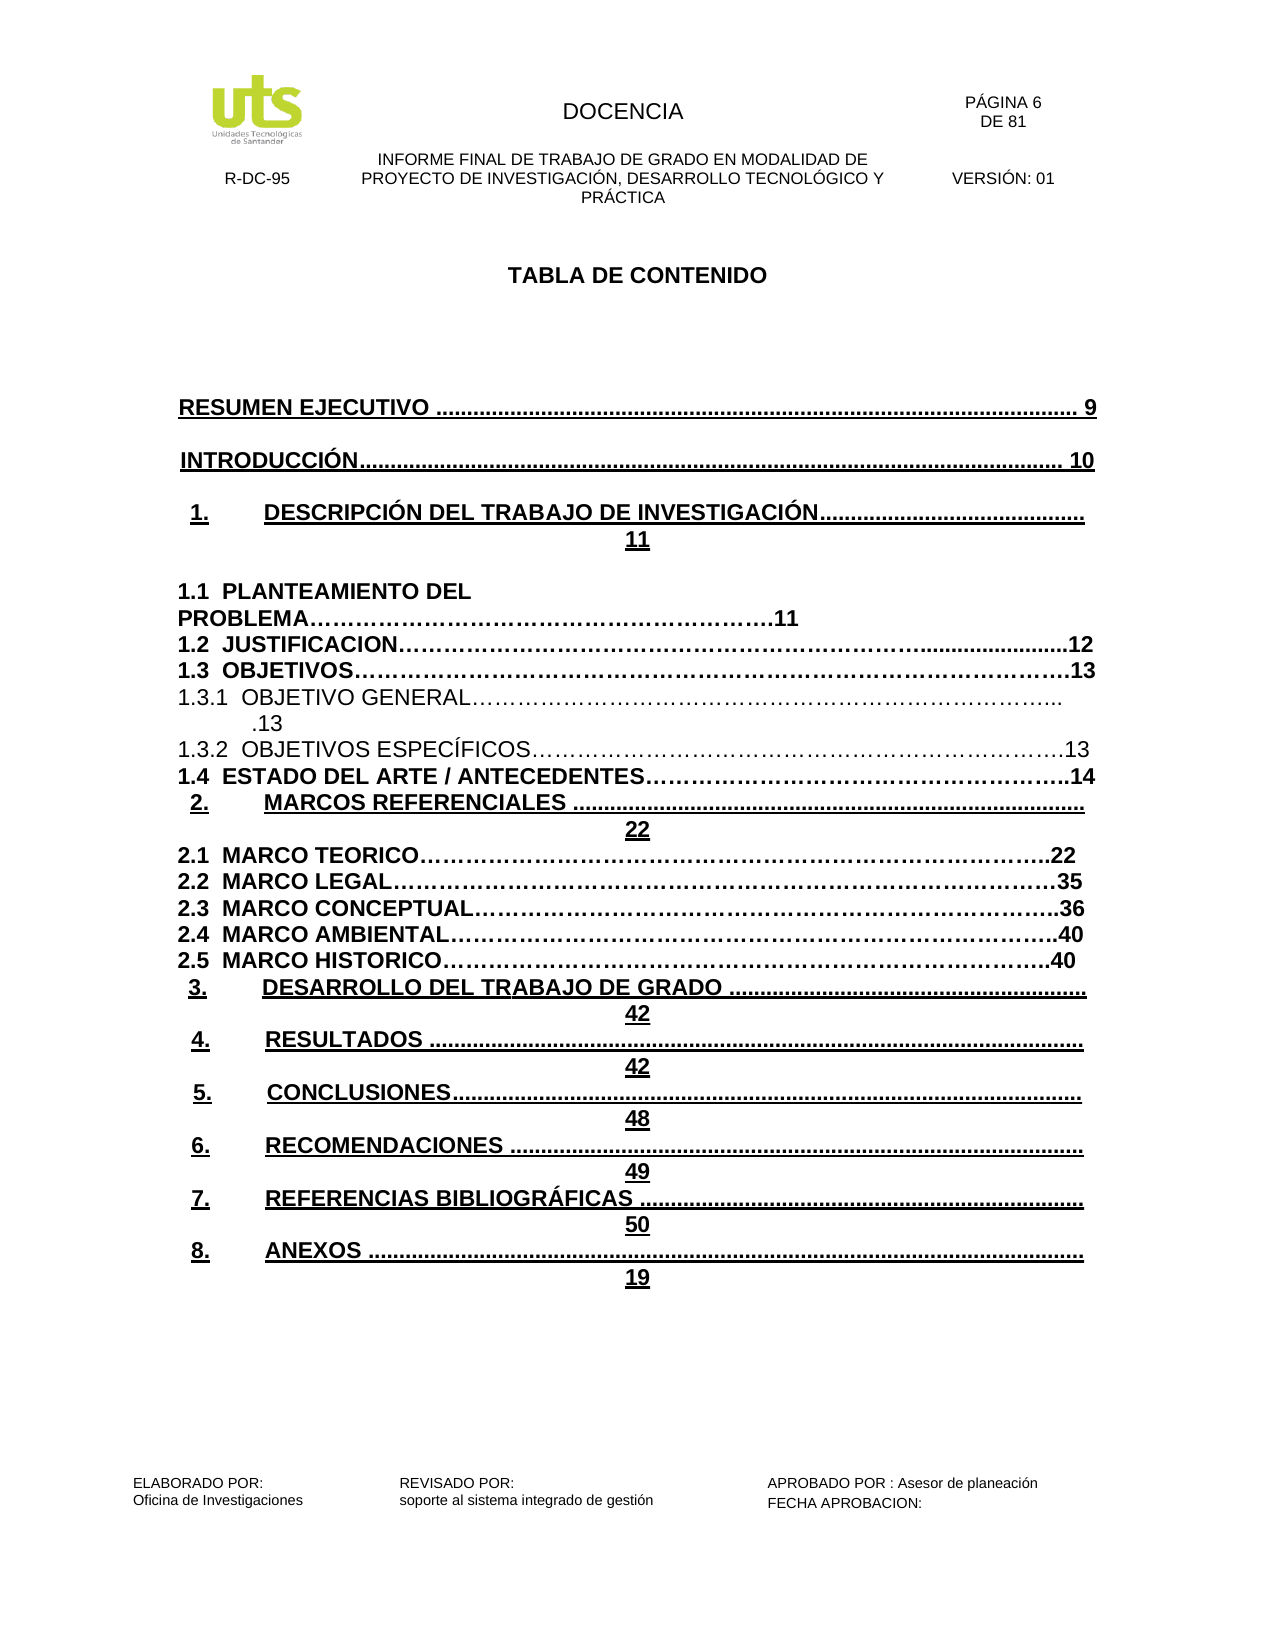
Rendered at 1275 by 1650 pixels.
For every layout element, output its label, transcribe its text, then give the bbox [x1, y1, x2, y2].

text 1.4 ESTADO DEL ARTE / ANTECEDENTES………………………………………………..14 [177, 763, 1098, 789]
text 3. DESARROLLO DEL TRABAJO DE GRADO .......................................................... 42 [177, 974, 1098, 1026]
text 1.3.2 OBJETIVOS ESPECÍFICOS…………………………………………………………….13 [177, 736, 1098, 763]
text 6. RECOMENDACIONES ............................................................................................. 49 [177, 1132, 1098, 1184]
text 2.3 MARCO CONCEPTUAL…………………………………………………………………..36 [177, 894, 1098, 921]
text INTRODUCCIÓN.................................................................................................................. 10 [177, 447, 1098, 473]
text 2. MARCOS REFERENCIALES ................................................................................... 22 [177, 789, 1098, 842]
text 4. RESULTADOS .......................................................................................................... 42 [177, 1026, 1098, 1079]
text 7. REFERENCIAS BIBLIOGRÁFICAS ........................................................................ 50 [177, 1184, 1098, 1237]
picture [212, 75, 302, 144]
text 5. CONCLUSIONES...................................................................................................... 48 [177, 1079, 1098, 1132]
text 2.5 MARCO HISTORICO……………………………………………………………………..40 [177, 947, 1098, 974]
text 1.1 PLANTEAMIENTO DEL PROBLEMA…………………………………………………….11 [177, 578, 1098, 631]
text 1.3.1 OBJETIVO GENERAL…………………………………………………………………... .13 [177, 684, 1098, 736]
text 2.1 MARCO TEORICO………………………………………………………………………..22 [177, 842, 1098, 868]
text 1.3 OBJETIVOS………………………………………………………………………………….13 [177, 657, 1098, 684]
text RESUMEN EJECUTIVO ........................................................................................................ 9 [177, 394, 1098, 420]
text 1. DESCRIPCIÓN DEL TRABAJO DE INVESTIGACIÓN........................................... 11 [177, 499, 1098, 552]
text 2.2 MARCO LEGAL……………………………………………………………………………35 [177, 868, 1098, 894]
text 1.2 JUSTIFICACION……………………………………………………………........................12 [177, 631, 1098, 657]
text TABLA DE CONTENIDO [177, 262, 1098, 288]
text 8. ANEXOS .................................................................................................................... 19 [177, 1237, 1098, 1290]
text 2.4 MARCO AMBIENTAL……………………………………………………………………..40 [177, 921, 1098, 947]
